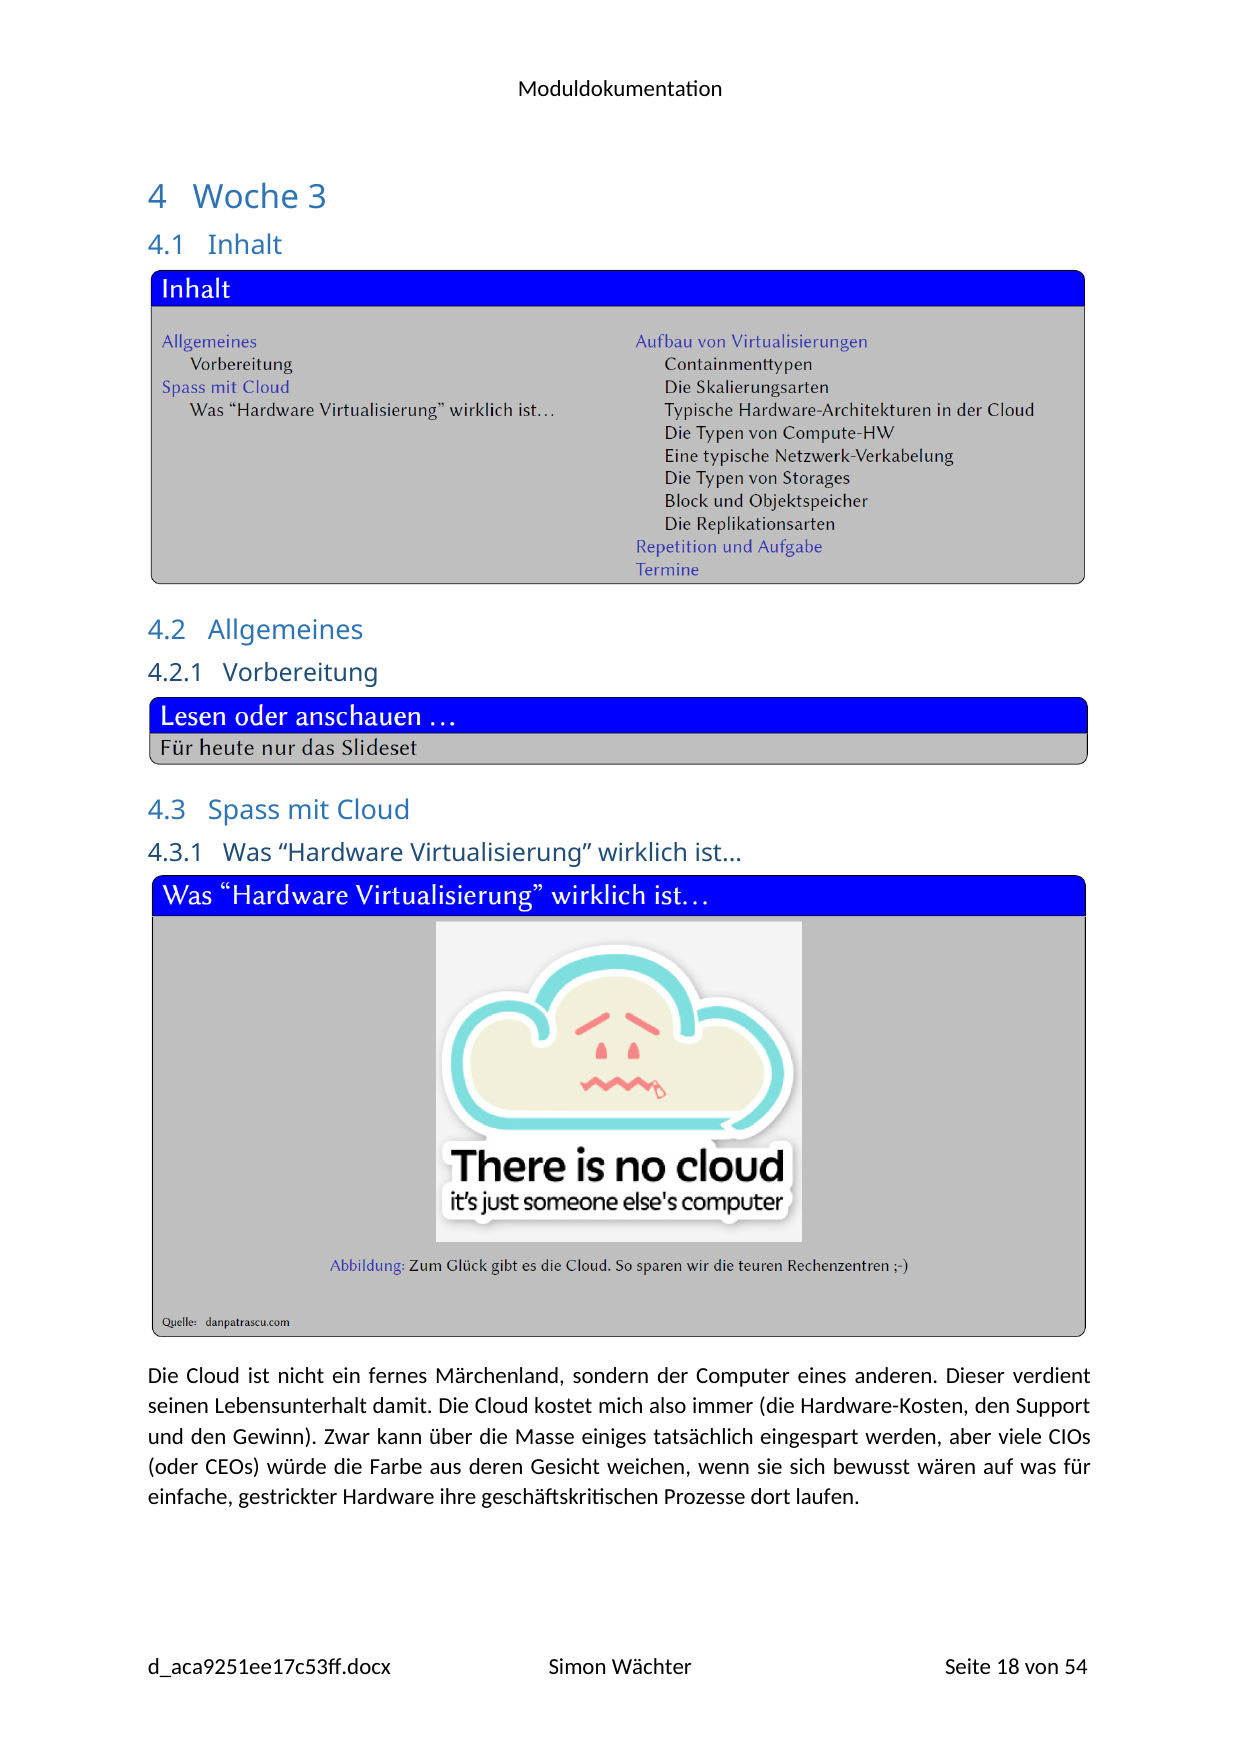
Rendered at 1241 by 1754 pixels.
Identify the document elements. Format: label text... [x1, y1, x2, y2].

subtitle Inhalt [148, 226, 1093, 263]
subtitle Was “Hardware Virtualisierung” wirklich ist... [148, 834, 1093, 868]
picture [147, 265, 1093, 592]
subtitle Woche 3 [148, 173, 1093, 218]
text Die Cloud ist nicht ein fernes Märchenland, sondern der Computer eines anderen. Dieser verdient seinen Lebensunterhalt damit. Die Cloud kostet mich also immer (die Hardware-Kosten, den Support und den Gewinn). Zwar kann über die Masse einiges tatsächlich eingespart werden, aber viele CIOs (oder CEOs) würde die Farbe aus deren Gesicht weichen, wenn sie sich bewusst wären auf was für einfache, gestrickter Hardware ihre geschäftskritischen Prozesse dort laufen. [148, 1361, 1093, 1510]
subtitle Allgemeines [148, 611, 1093, 647]
subtitle Vorbereitung [148, 654, 1093, 688]
picture [147, 691, 1093, 772]
subtitle Spass mit Cloud [148, 790, 1093, 827]
picture [147, 871, 1093, 1343]
